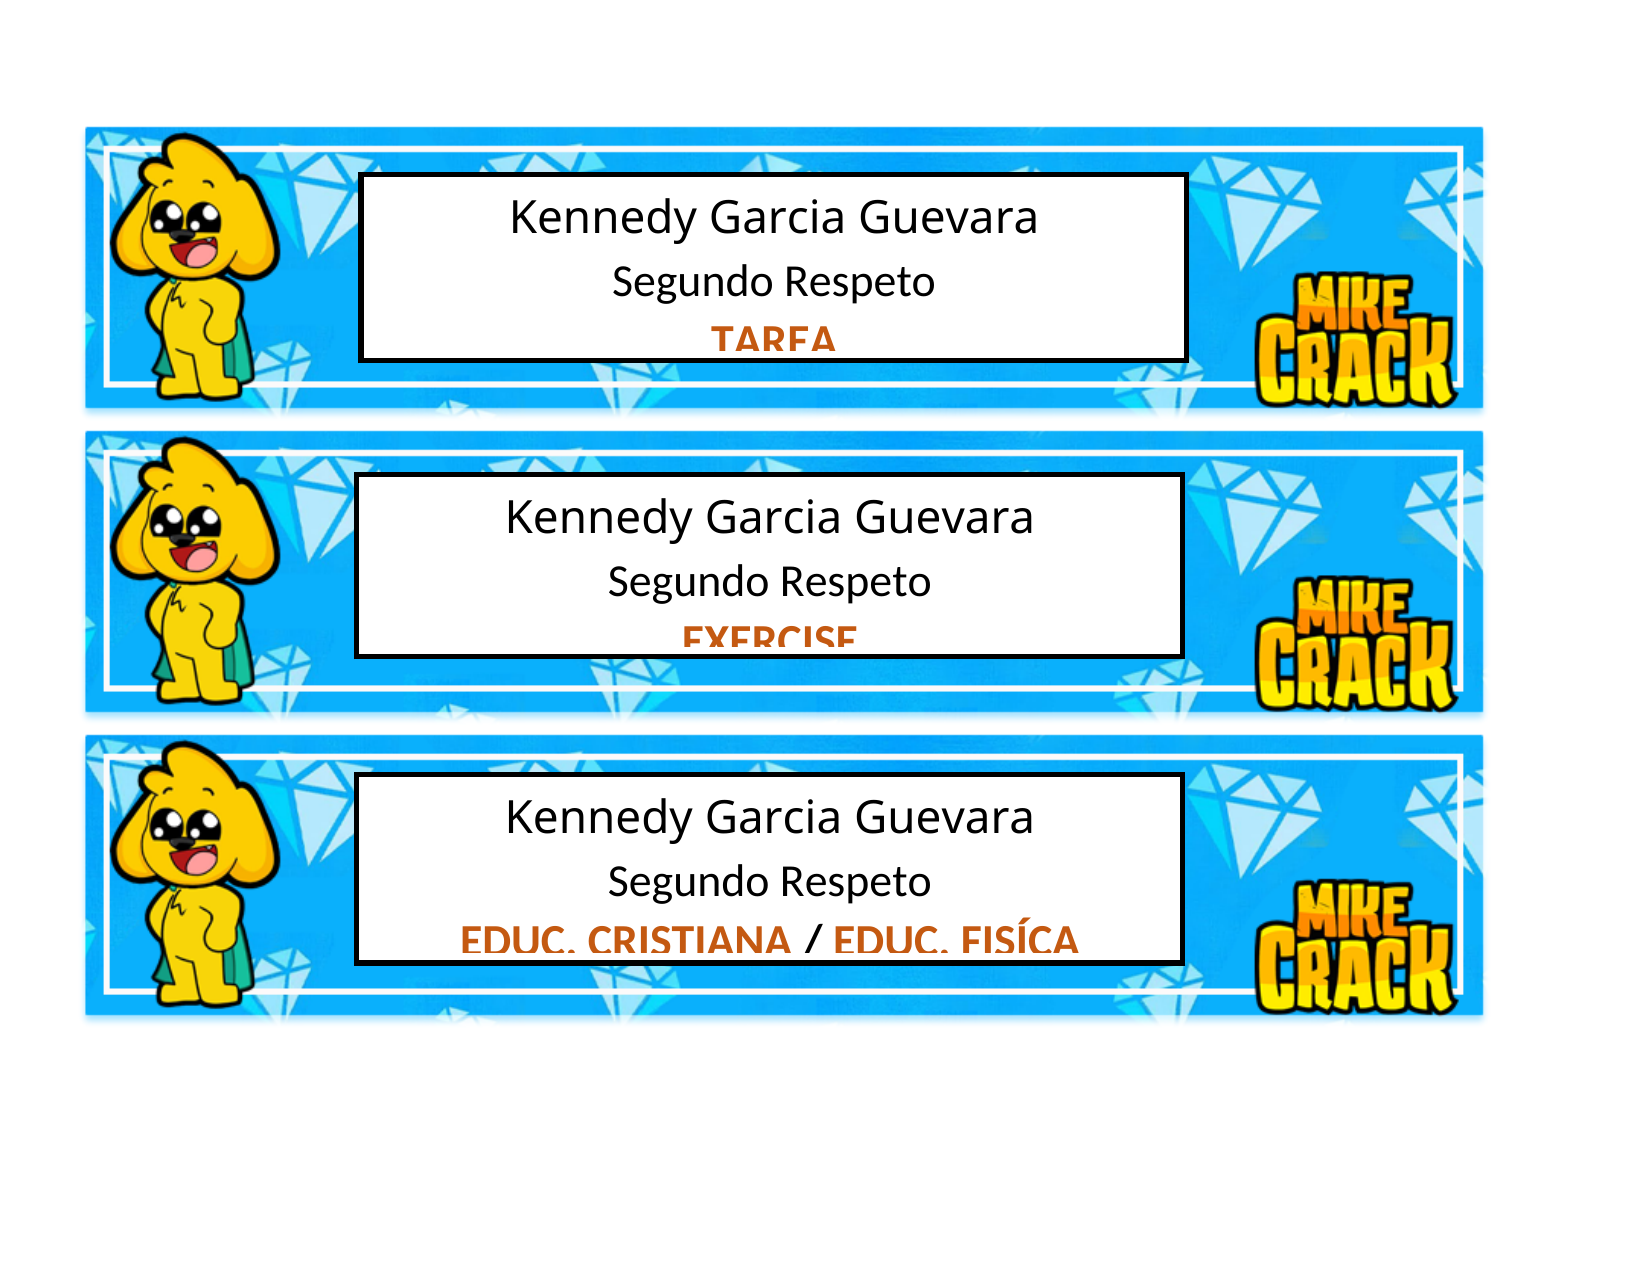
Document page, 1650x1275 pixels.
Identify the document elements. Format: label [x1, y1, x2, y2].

picture [75, 729, 1494, 1031]
picture [75, 121, 1494, 424]
picture [75, 425, 1494, 728]
